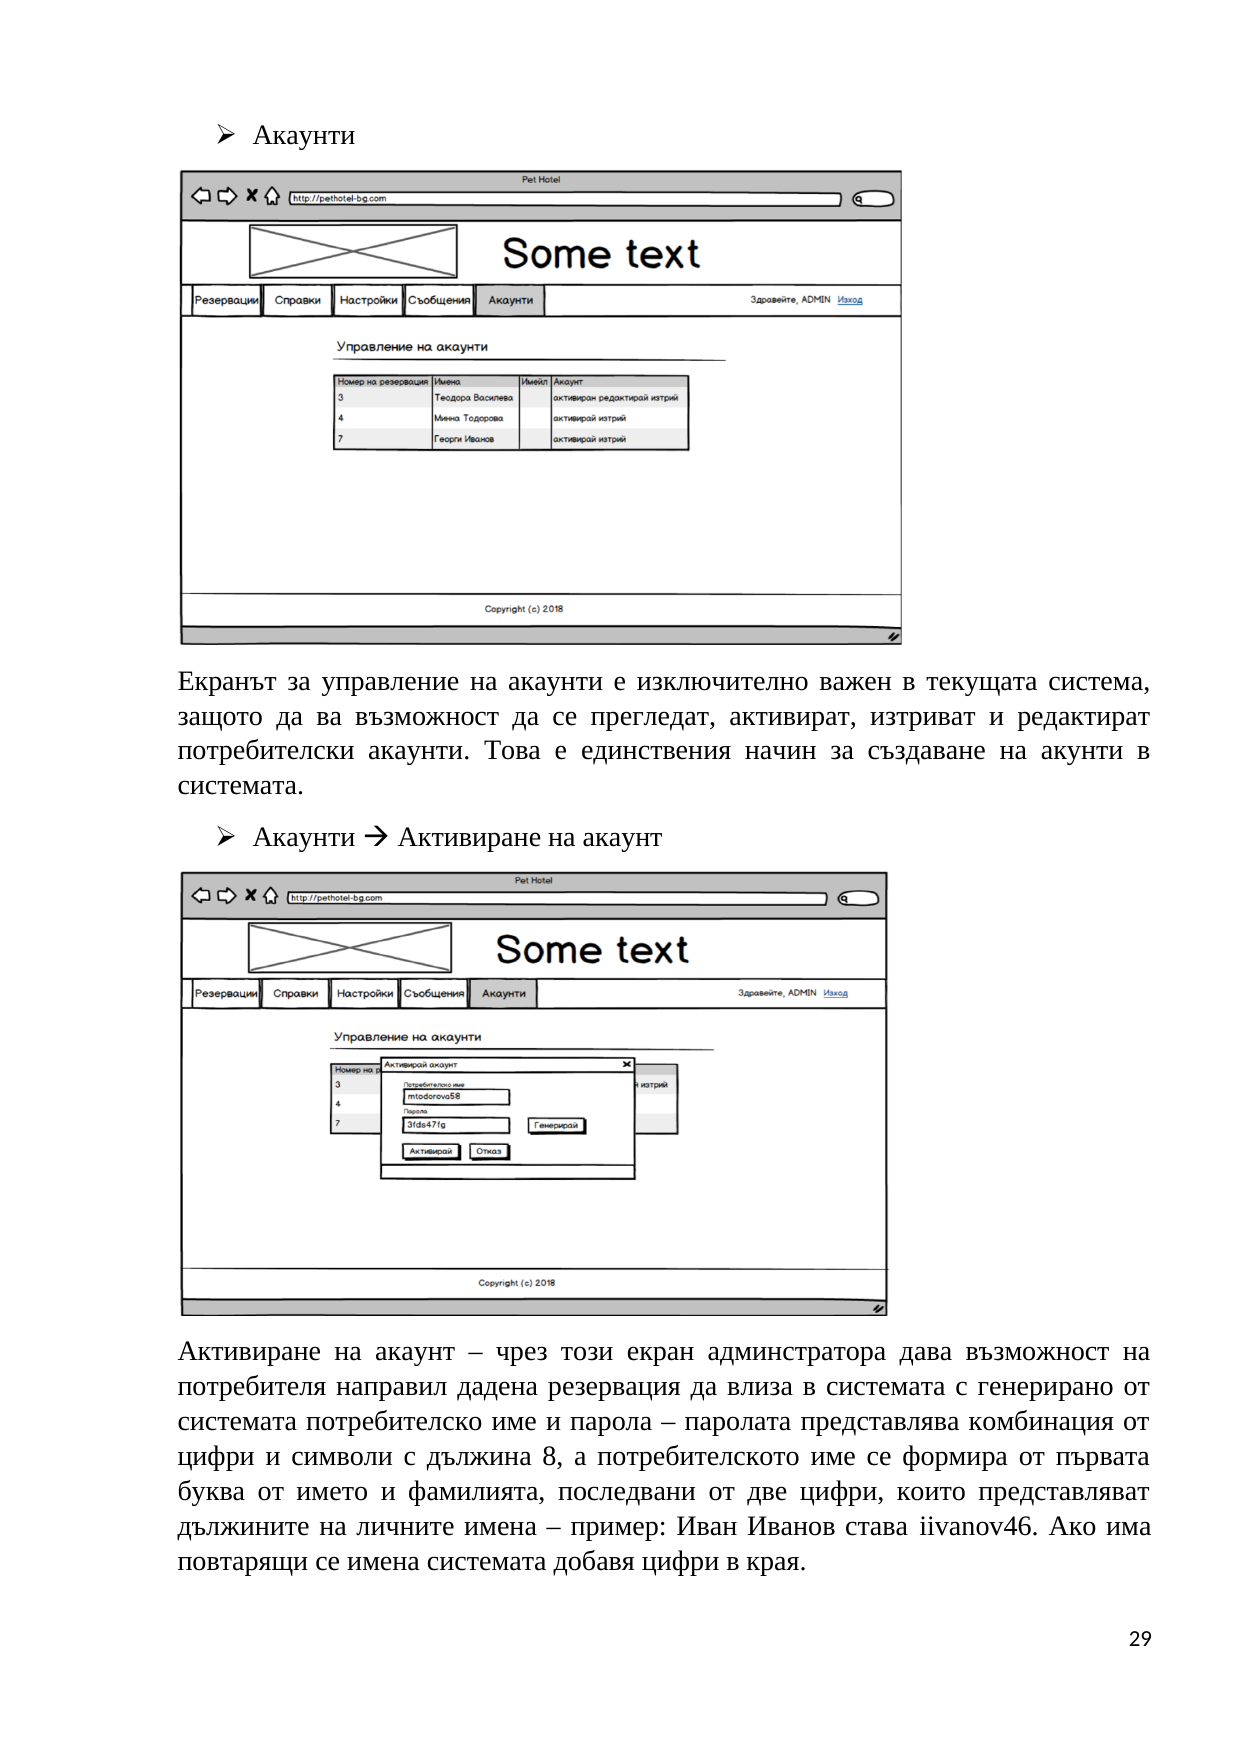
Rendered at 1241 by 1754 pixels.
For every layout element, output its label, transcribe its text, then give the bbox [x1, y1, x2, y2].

list Акаунти [215, 118, 1152, 151]
picture [177, 169, 902, 645]
text Активиране на акаунт – чрез този екран админстратора дава възможност на потребителя направил дадена резервация да влиза в системата с генерирано от системата потребителско име и парола – паролата представлява комбинация от цифри и символи с дължина 8, а потребителското име се формира от първата буква от името и фамилията, последвани от две цифри, които представляват дължините на личните имена – пример: Иван Иванов става iivanov46. Ако има повтарящи се имена системата добавя цифри в края. [177, 1334, 1152, 1576]
picture [177, 871, 890, 1316]
text Екранът за управление на акаунти е изключително важен в текущата система, защото да ва възможност да се прегледат, активират, изтриват и редактират потребителски акаунти. Това е единствения начин за създаване на акунти в системата. [177, 664, 1152, 801]
list Акаунти Активиране на акаунт [215, 820, 1152, 852]
